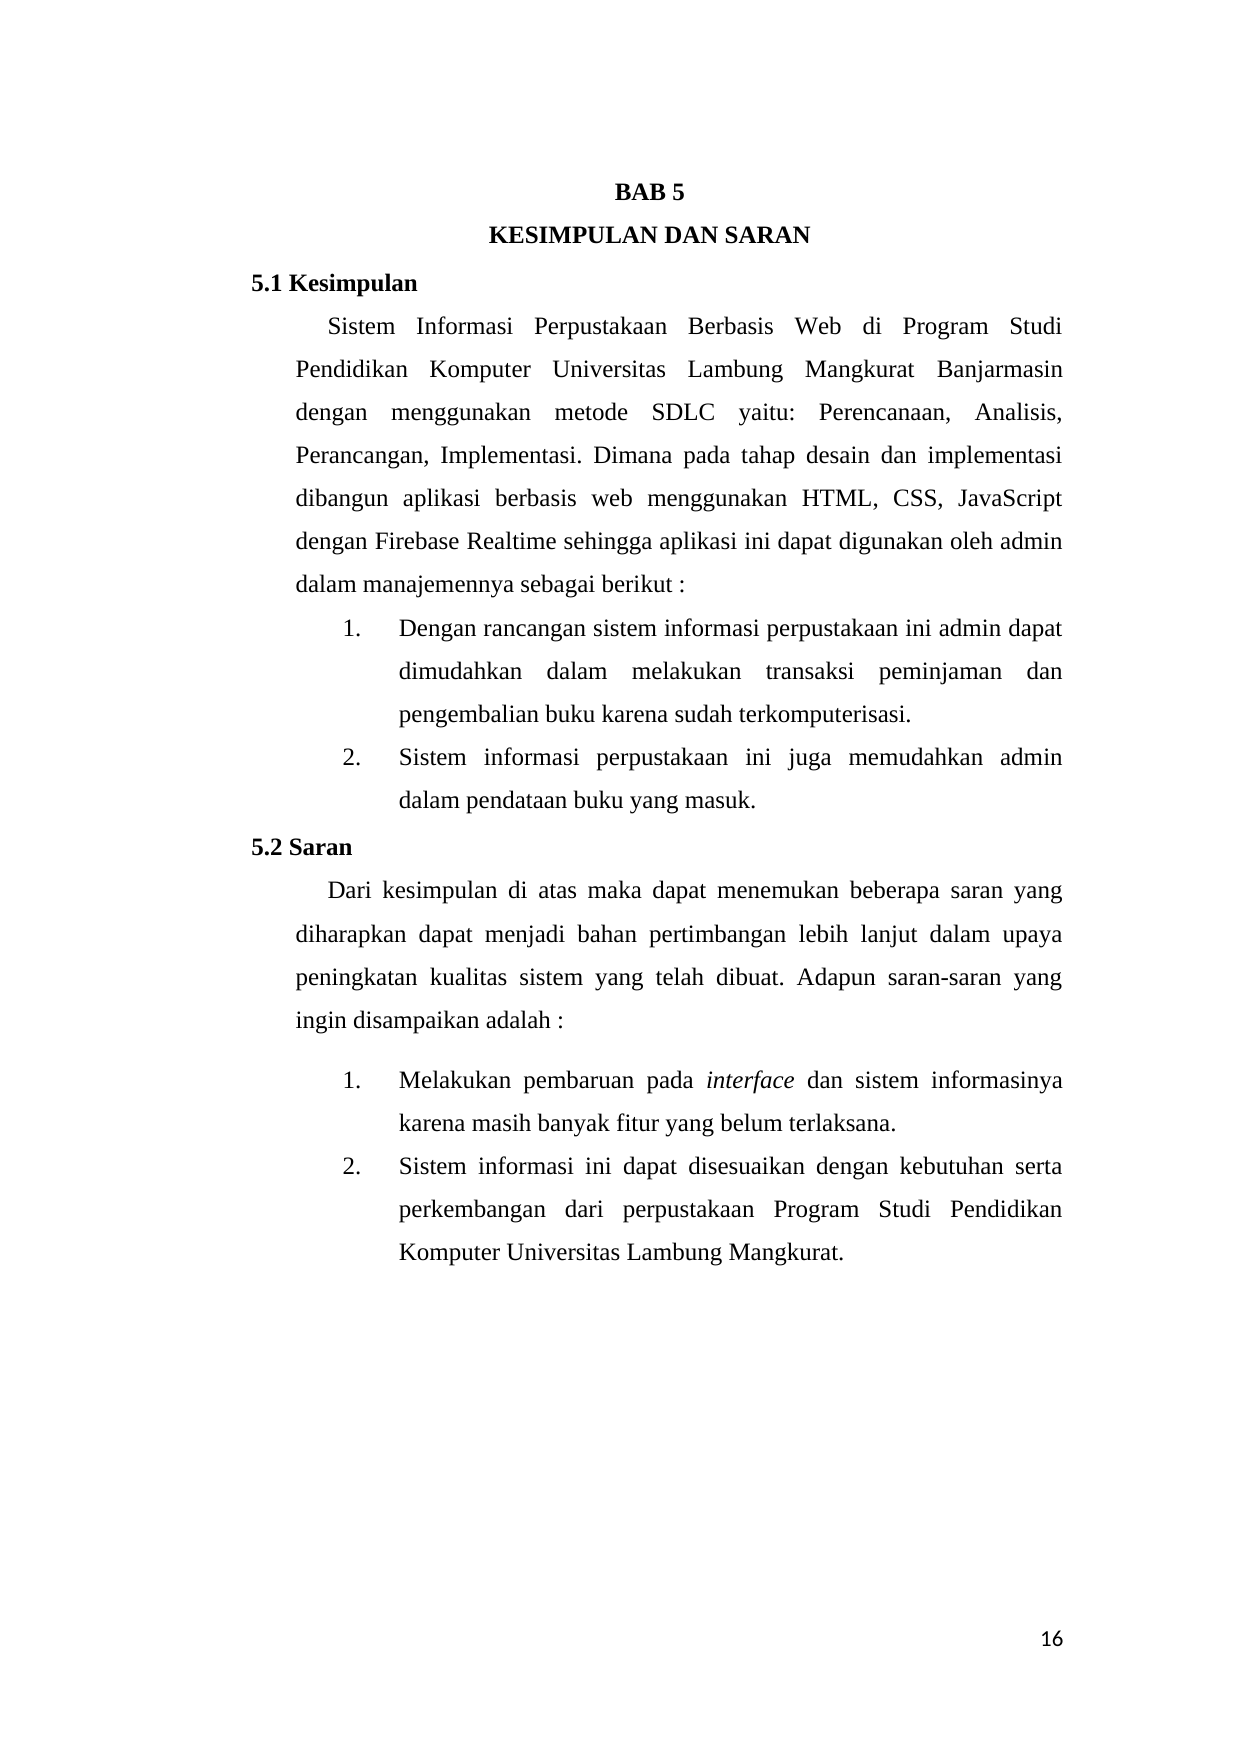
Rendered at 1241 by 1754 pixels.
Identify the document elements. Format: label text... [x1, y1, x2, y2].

list Dengan rancangan sistem informasi perpustakaan ini admin dapat dimudahkan dalam melakukan transaksi peminjaman dan pengembalian buku karena sudah terkomputerisasi. [361, 613, 1063, 728]
subtitle Saran [251, 832, 1063, 861]
text Dari kesimpulan di atas maka dapat menemukan beberapa saran yang diharapkan dapat menjadi bahan pertimbangan lebih lanjut dalam upaya peningkatan kualitas sistem yang telah dibuat. Adapun saran-saran yang ingin disampaikan adalah : [295, 876, 1063, 1034]
list Sistem informasi perpustakaan ini juga memudahkan admin dalam pendataan buku yang masuk. [361, 742, 1063, 814]
text Sistem Informasi Perpustakaan Berbasis Web di Program Studi Pendidikan Komputer Universitas Lambung Mangkurat Banjarmasin dengan menggunakan metode SDLC yaitu: Perencanaan, Analisis, Perancangan, Implementasi. Dimana pada tahap desain dan implementasi dibangun aplikasi berbasis web menggunakan HTML, CSS, JavaScript dengan Firebase Realtime sehingga aplikasi ini dapat digunakan oleh admin dalam manajemennya sebagai berikut : [295, 311, 1063, 598]
subtitle KESIMPULAN DAN SARAN [236, 177, 1063, 249]
list Melakukan pembaruan pada interface dan sistem informasinya karena masih banyak fitur yang belum terlaksana. [361, 1065, 1063, 1137]
list Sistem informasi ini dapat disesuaikan dengan kebutuhan serta perkembangan dari perpustakaan Program Studi Pendidikan Komputer Universitas Lambung Mangkurat. [361, 1151, 1063, 1266]
subtitle Kesimpulan [251, 268, 1063, 296]
